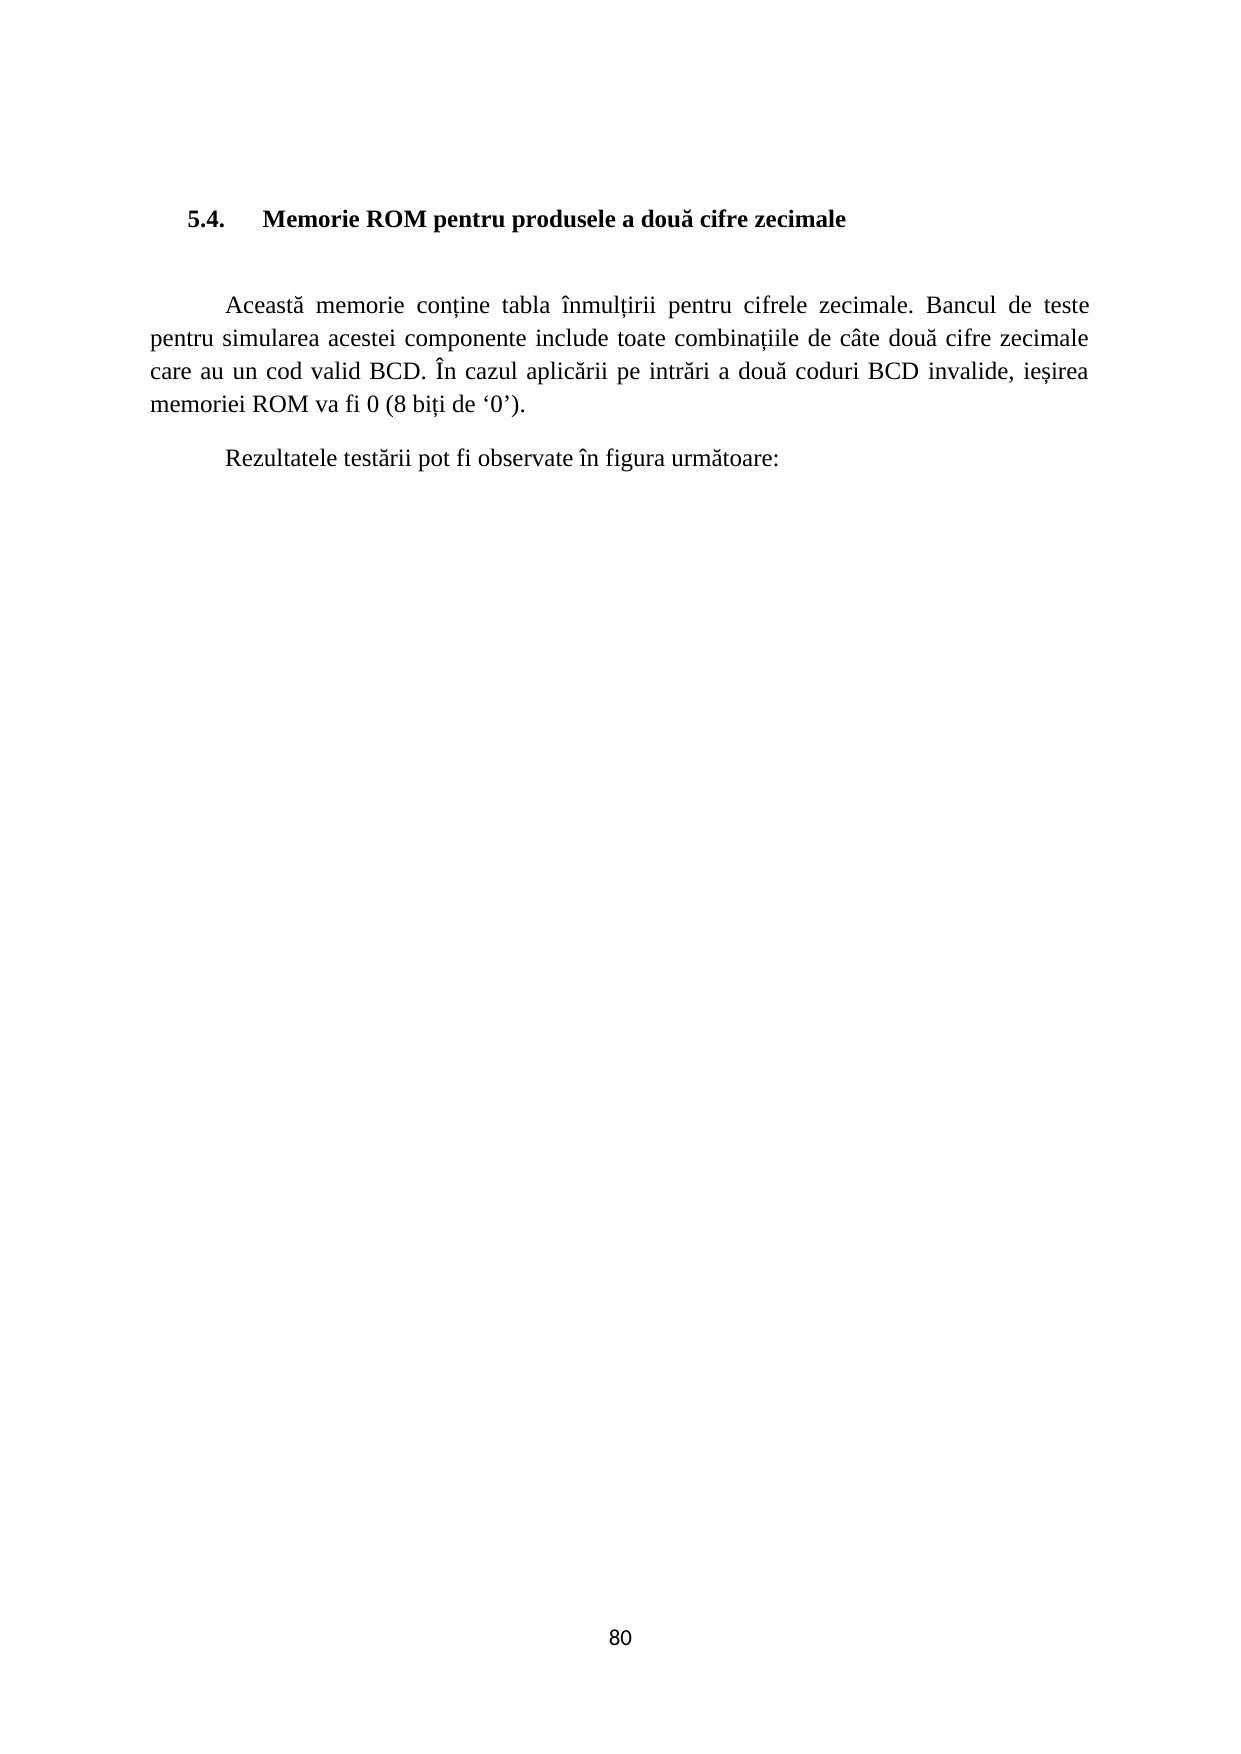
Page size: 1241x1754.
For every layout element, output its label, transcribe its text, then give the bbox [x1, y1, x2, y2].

text Această memorie conține tabla înmulțirii pentru cifrele zecimale. Bancul de teste pentru simularea acestei componente include toate combinațiile de câte două cifre zecimale care au un cod valid BCD. În cazul aplicării pe intrări a două coduri BCD invalide, ieșirea memoriei ROM va fi 0 (8 biți de ‘0’). [150, 290, 1090, 418]
subtitle Memorie ROM pentru produsele a două cifre zecimale [187, 204, 1090, 233]
text Rezultatele testării pot fi observate în figura următoare: [150, 443, 1090, 472]
